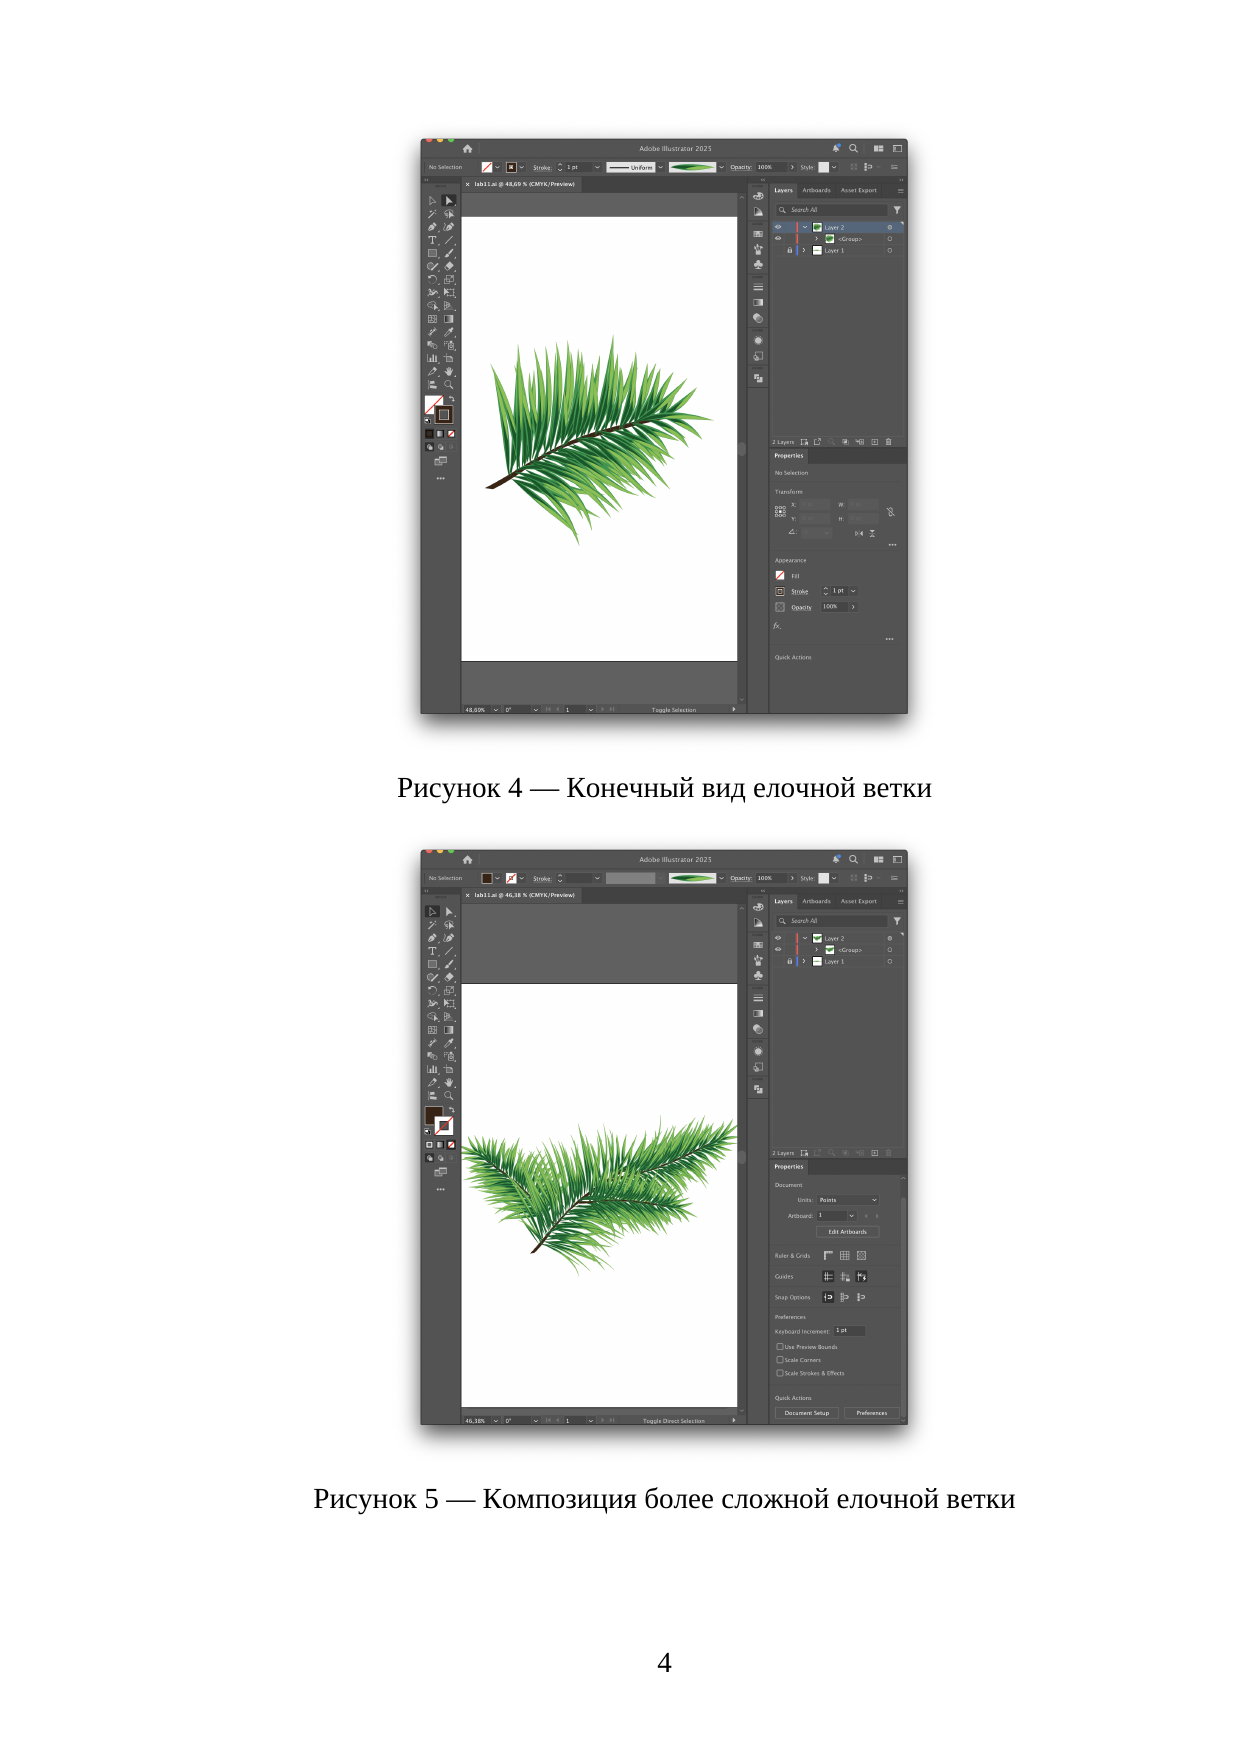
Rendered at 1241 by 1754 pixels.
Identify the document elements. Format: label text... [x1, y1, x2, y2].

picture [391, 118, 938, 754]
text Рисунок 4 — Конечный вид елочной ветки [177, 771, 1152, 804]
text Рисунок 5 — Композиция более сложной елочной ветки [177, 1482, 1152, 1515]
picture [391, 829, 938, 1465]
